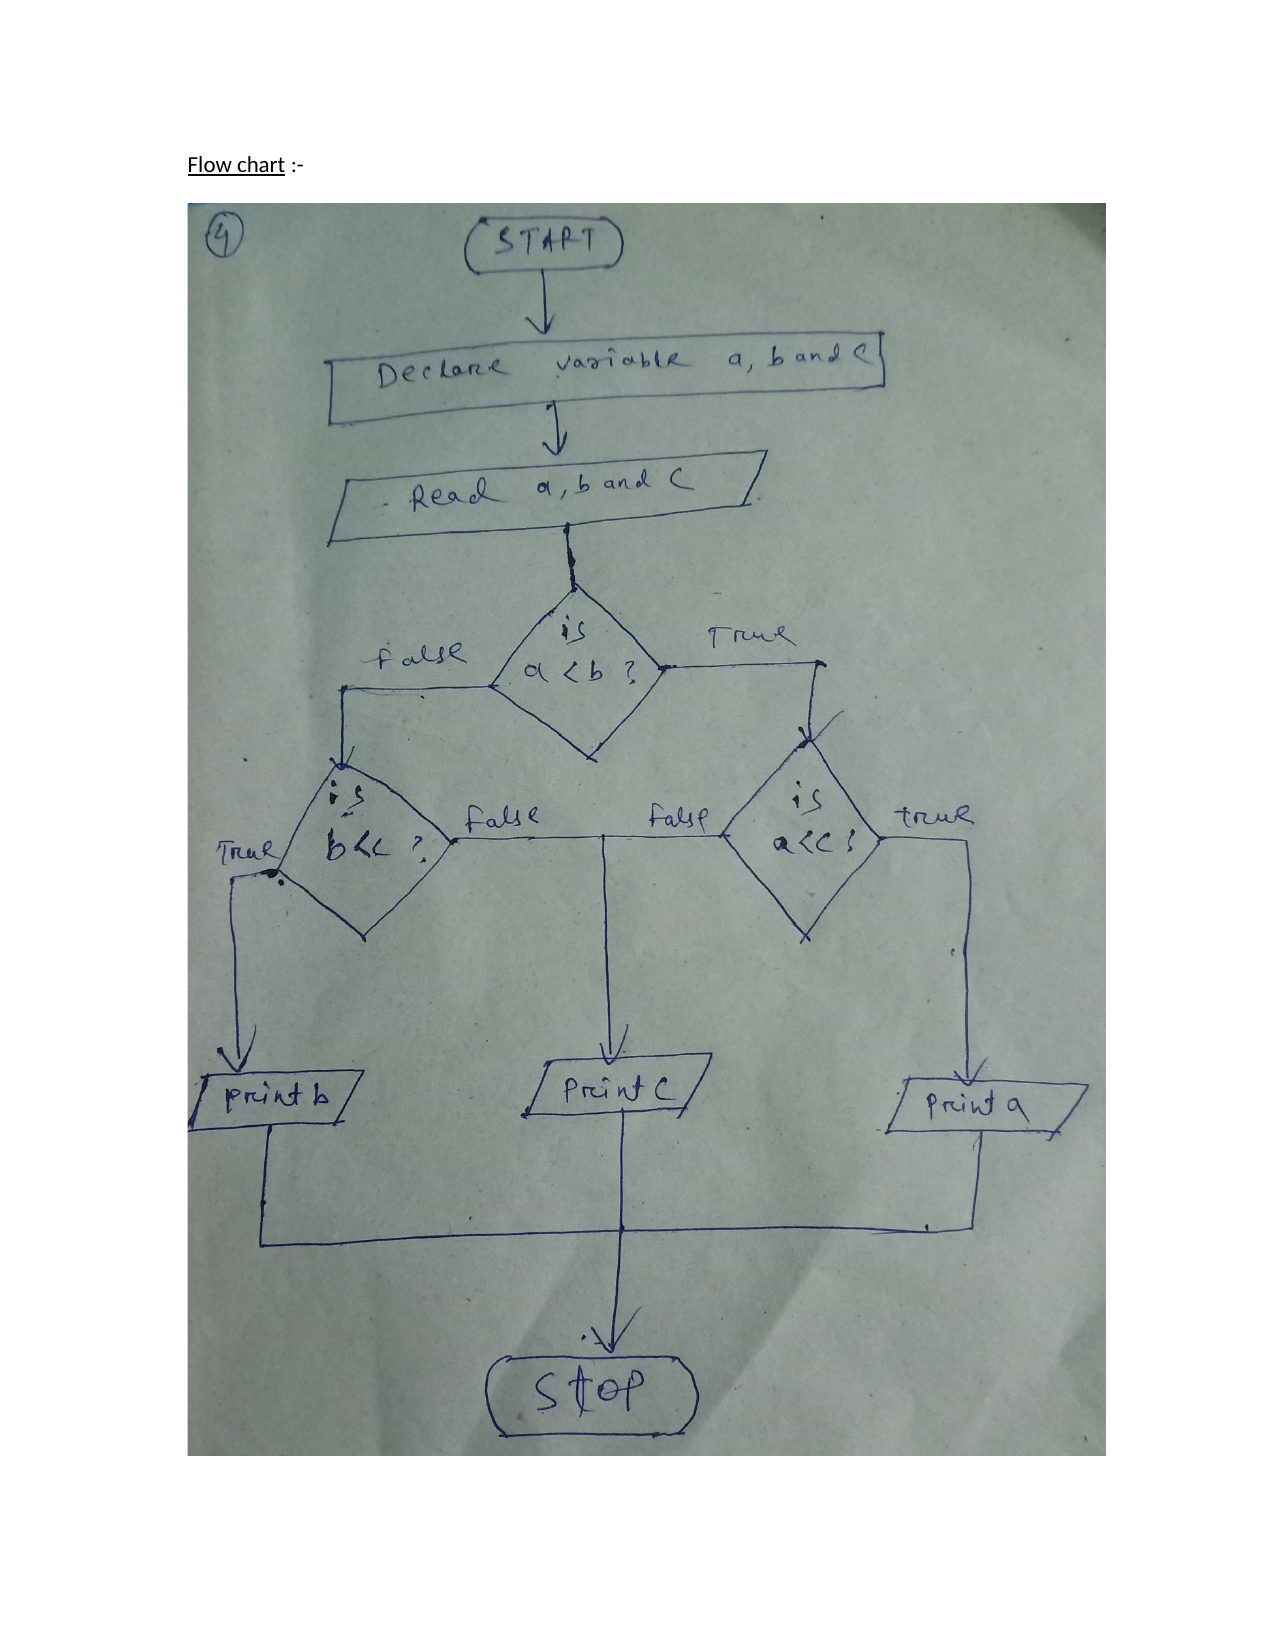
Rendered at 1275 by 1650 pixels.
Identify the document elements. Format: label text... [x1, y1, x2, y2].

text Flow chart :- [187, 150, 1125, 178]
picture [187, 203, 1106, 1456]
